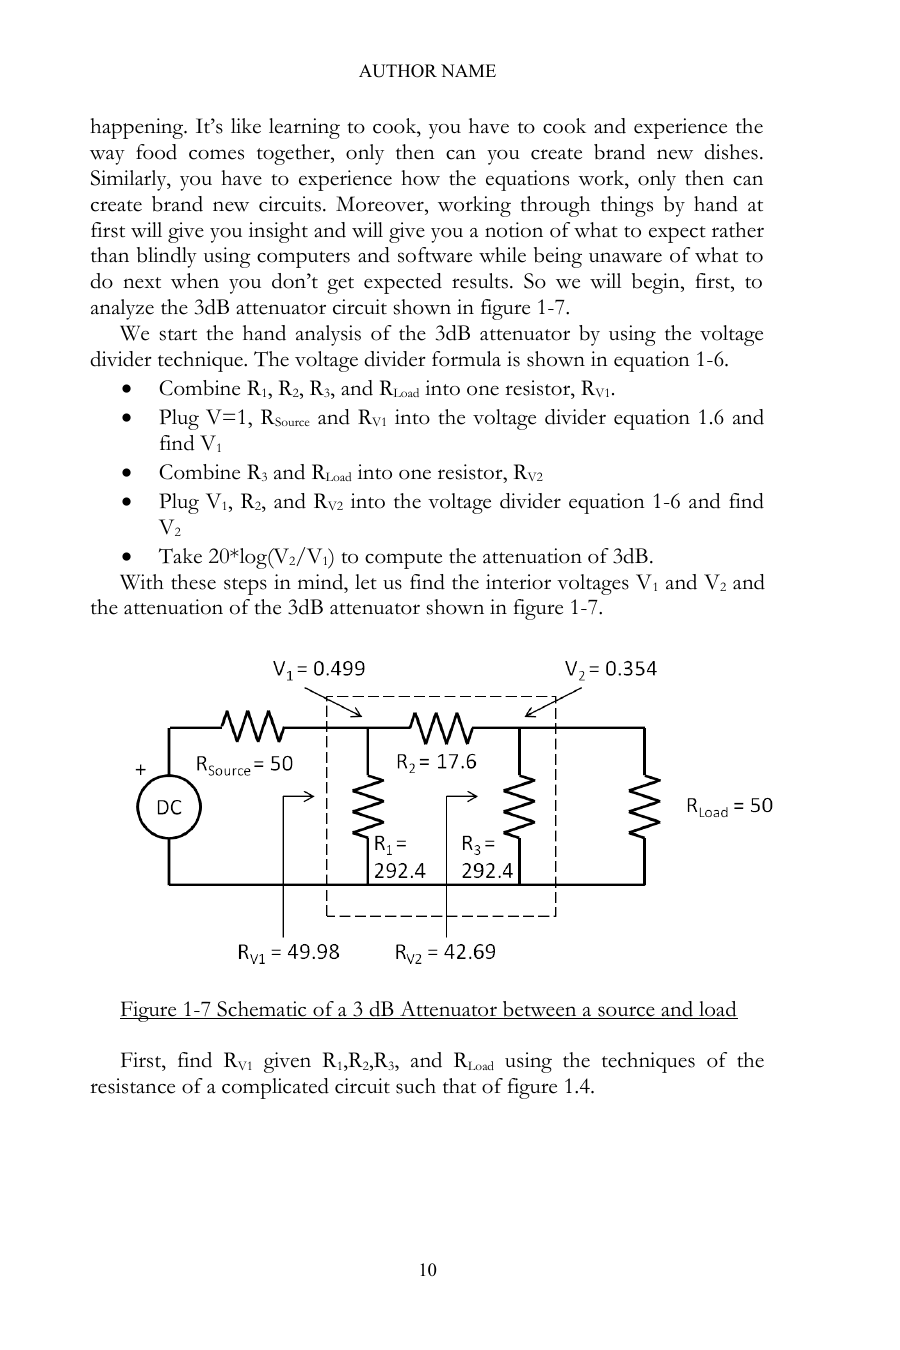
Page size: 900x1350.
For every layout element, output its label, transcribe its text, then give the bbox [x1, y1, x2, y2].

text Figure 1-7 Schematic of a 3 dB Attenuator between a source and load [90, 996, 765, 1022]
text With these steps in mind, let us find the interior voltages V1 and V2 and the attenuation of the 3dB attenuator shown in figure 1-7. [90, 569, 765, 621]
list Combine R1, R2, R3, and RLoad into one resistor, RV1. [121, 372, 765, 401]
text First, find RV1 given R1,R2,R3, and RLoad using the techniques of the resistance of a complicated circuit such that of figure 1.4. [90, 1048, 765, 1099]
text We start the hand analysis of the 3dB attenuator by using the voltage divider technique. The voltage divider formula is shown in equation 1-6. [90, 321, 765, 372]
picture [120, 646, 796, 971]
list Take 20*log(V2/V1) to compute the attenuation of 3dB. [121, 540, 765, 569]
list Plug V1, R2, and RV2 into the voltage divider equation 1-6 and find V2 [121, 485, 765, 540]
list Plug V=1, RSource and RV1 into the voltage divider equation 1.6 and find V1 [121, 401, 765, 456]
list Combine R3 and RLoad into one resistor, RV2 [121, 456, 765, 485]
